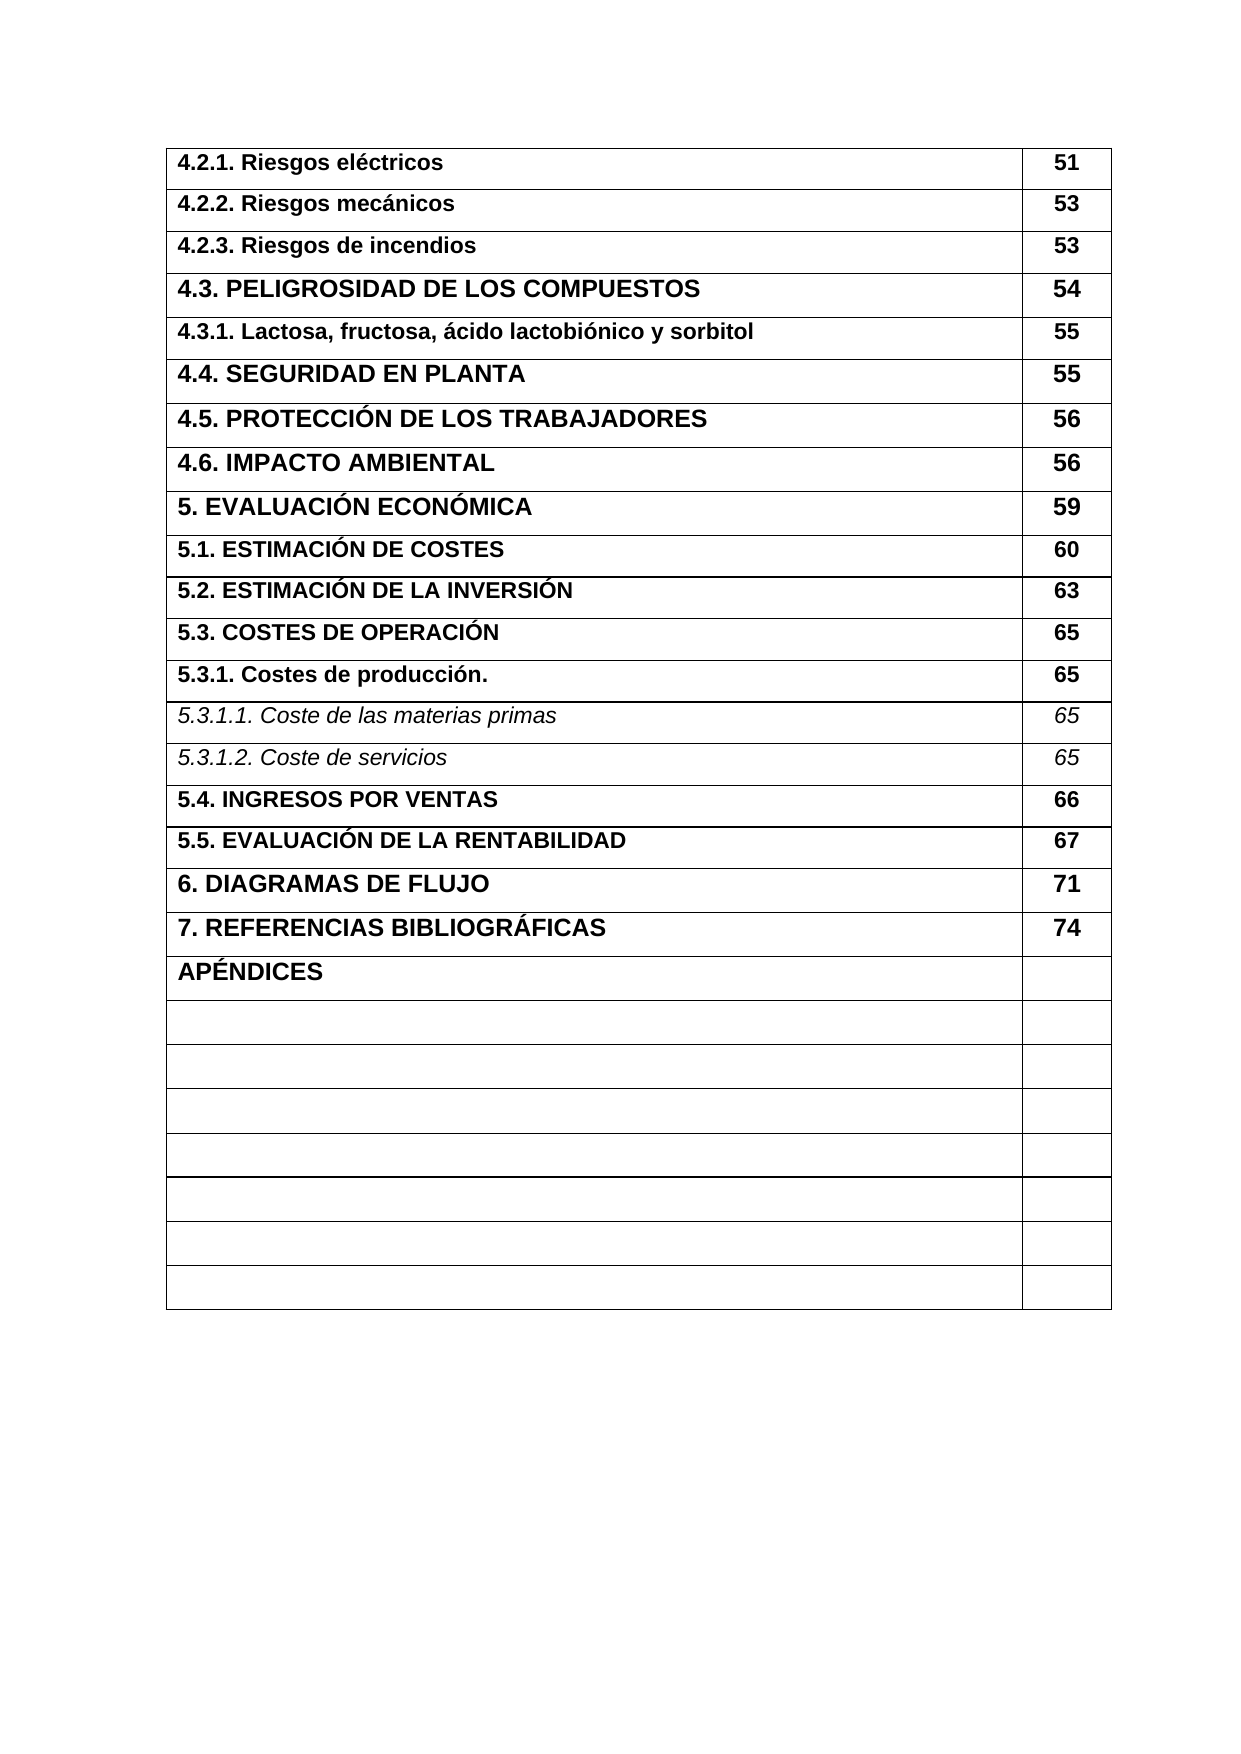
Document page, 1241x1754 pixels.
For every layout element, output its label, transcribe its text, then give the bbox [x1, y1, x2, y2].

table_cell APÉNDICES [167, 957, 1022, 1000]
table_cell [1023, 1222, 1111, 1264]
table_cell 4.5. PROTECCIÓN DE LOS TRABAJADORES [167, 404, 1022, 447]
table_cell 54 [1023, 274, 1111, 317]
table_cell 5.3.1.1. Coste de las materias primas [167, 703, 1022, 743]
table_cell [1023, 1266, 1111, 1309]
table_cell 63 [1023, 578, 1111, 618]
table_cell [167, 1222, 1022, 1264]
table_cell 5.3.1. Costes de producción. [167, 661, 1022, 701]
table_cell 56 [1023, 404, 1111, 447]
table_cell 5.3. COSTES DE OPERACIÓN [167, 619, 1022, 660]
table_cell 60 [1023, 536, 1111, 576]
table_cell [1023, 1089, 1111, 1132]
table_cell 4.3.1. Lactosa, fructosa, ácido lactobiónico y sorbitol [167, 318, 1022, 358]
table_cell 5.1. ESTIMACIÓN DE COSTES [167, 536, 1022, 576]
table_cell 5.3.1.2. Coste de servicios [167, 744, 1022, 785]
table_cell 6. DIAGRAMAS DE FLUJO [167, 869, 1022, 912]
table_cell [167, 1089, 1022, 1132]
table_cell 65 [1023, 619, 1111, 660]
table_cell 74 [1023, 913, 1111, 956]
table_cell 4.2.3. Riesgos de incendios [167, 232, 1022, 273]
table_cell [167, 1045, 1022, 1088]
table_cell 5.2. ESTIMACIÓN DE LA INVERSIÓN [167, 578, 1022, 618]
table_cell 4.6. IMPACTO AMBIENTAL [167, 448, 1022, 491]
table_cell [167, 1266, 1022, 1309]
table_cell 53 [1023, 232, 1111, 273]
table_cell [167, 1178, 1022, 1221]
table_cell 5.5. EVALUACIÓN DE LA RENTABILIDAD [167, 828, 1022, 868]
table_cell [1023, 1045, 1111, 1088]
table_cell 4.2.2. Riesgos mecánicos [167, 190, 1022, 231]
table_cell 66 [1023, 786, 1111, 826]
table_cell 5.4. INGRESOS POR VENTAS [167, 786, 1022, 826]
table_cell 4.2.1. Riesgos eléctricos [167, 149, 1022, 189]
table_cell 5. EVALUACIÓN ECONÓMICA [167, 492, 1022, 535]
table_cell 65 [1023, 661, 1111, 701]
table_cell [1023, 1001, 1111, 1044]
table_cell 7. REFERENCIAS BIBLIOGRÁFICAS [167, 913, 1022, 956]
table_cell 56 [1023, 448, 1111, 491]
table_cell 55 [1023, 318, 1111, 358]
table_cell 67 [1023, 828, 1111, 868]
table_cell [1023, 1178, 1111, 1221]
table_cell 4.4. SEGURIDAD EN PLANTA [167, 360, 1022, 402]
table_cell 65 [1023, 703, 1111, 743]
table_cell [167, 1134, 1022, 1176]
table_cell 4.3. PELIGROSIDAD DE LOS COMPUESTOS [167, 274, 1022, 317]
table_cell 59 [1023, 492, 1111, 535]
table_cell 55 [1023, 360, 1111, 402]
table_cell 53 [1023, 190, 1111, 231]
table_cell 51 [1023, 149, 1111, 189]
table_cell [1023, 1134, 1111, 1176]
table_cell 65 [1023, 744, 1111, 785]
table_cell 71 [1023, 869, 1111, 912]
table_cell [167, 1001, 1022, 1044]
table_cell [1023, 957, 1111, 1000]
